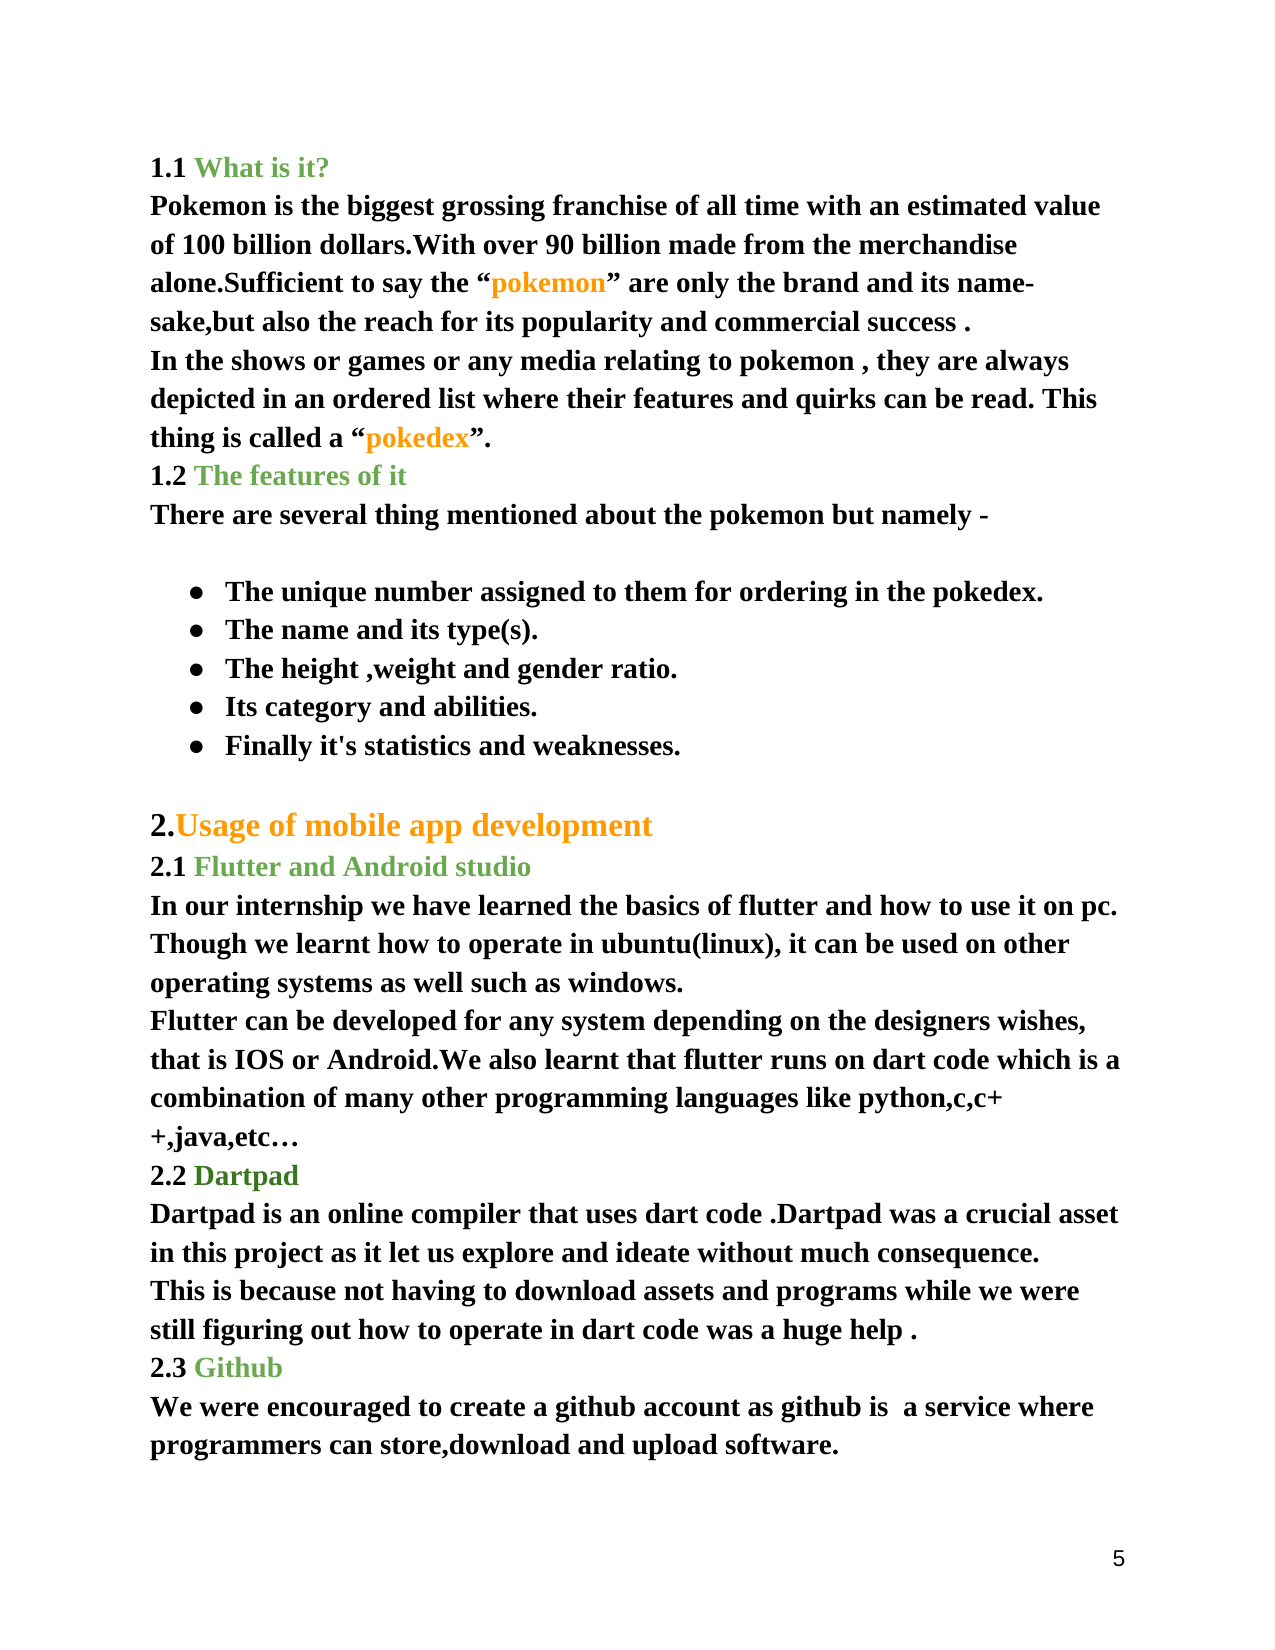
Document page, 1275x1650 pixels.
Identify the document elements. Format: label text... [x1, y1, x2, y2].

text 2.Usage of mobile app development [150, 805, 1125, 843]
text Though we learnt how to operate in ubuntu(linux), it can be used on other operating systems as well such as windows. [150, 926, 1125, 998]
list Finally it's statistics and weaknesses. [187, 728, 1125, 762]
list The unique number assigned to them for ordering in the pokedex. [187, 574, 1125, 607]
list The height ,weight and gender ratio. [187, 651, 1125, 684]
text 2.2 Dartpad [150, 1158, 1125, 1191]
text Dartpad is an online compiler that uses dart code .Dartpad was a crucial asset in this project as it let us explore and ideate without much consequence. [150, 1196, 1125, 1268]
list Its category and abilities. [187, 689, 1125, 723]
text Flutter can be developed for any system depending on the designers wishes, that is IOS or Android.We also learnt that flutter runs on dart code which is a combination of many other programming languages like python,c,c++,java,etc… [150, 1003, 1125, 1153]
list The name and its type(s). [187, 612, 1125, 646]
text There are several thing mentioned about the pokemon but namely - [150, 497, 1125, 530]
text 2.1 Flutter and Android studio [150, 849, 1125, 883]
text We were encouraged to create a github account as github is a service where programmers can store,download and upload software. [150, 1389, 1125, 1461]
text In our internship we have learned the basics of flutter and how to use it on pc. [150, 888, 1125, 921]
text In the shows or games or any media relating to pokemon , they are always depicted in an ordered list where their features and quirks can be read. This thing is called a “pokedex”. [150, 343, 1125, 453]
text 2.3 Github [150, 1350, 1125, 1384]
text This is because not having to download assets and programs while we were still figuring out how to operate in dart code was a huge help . [150, 1273, 1125, 1345]
text 1.1 What is it? [150, 150, 1125, 183]
text Pokemon is the biggest grossing franchise of all time with an estimated value of 100 billion dollars.With over 90 billion made from the merchandise alone.Sufficient to say the “pokemon” are only the brand and its name-sake,but also the reach for its popularity and commercial success . [150, 188, 1125, 338]
text 1.2 The features of it [150, 458, 1125, 492]
